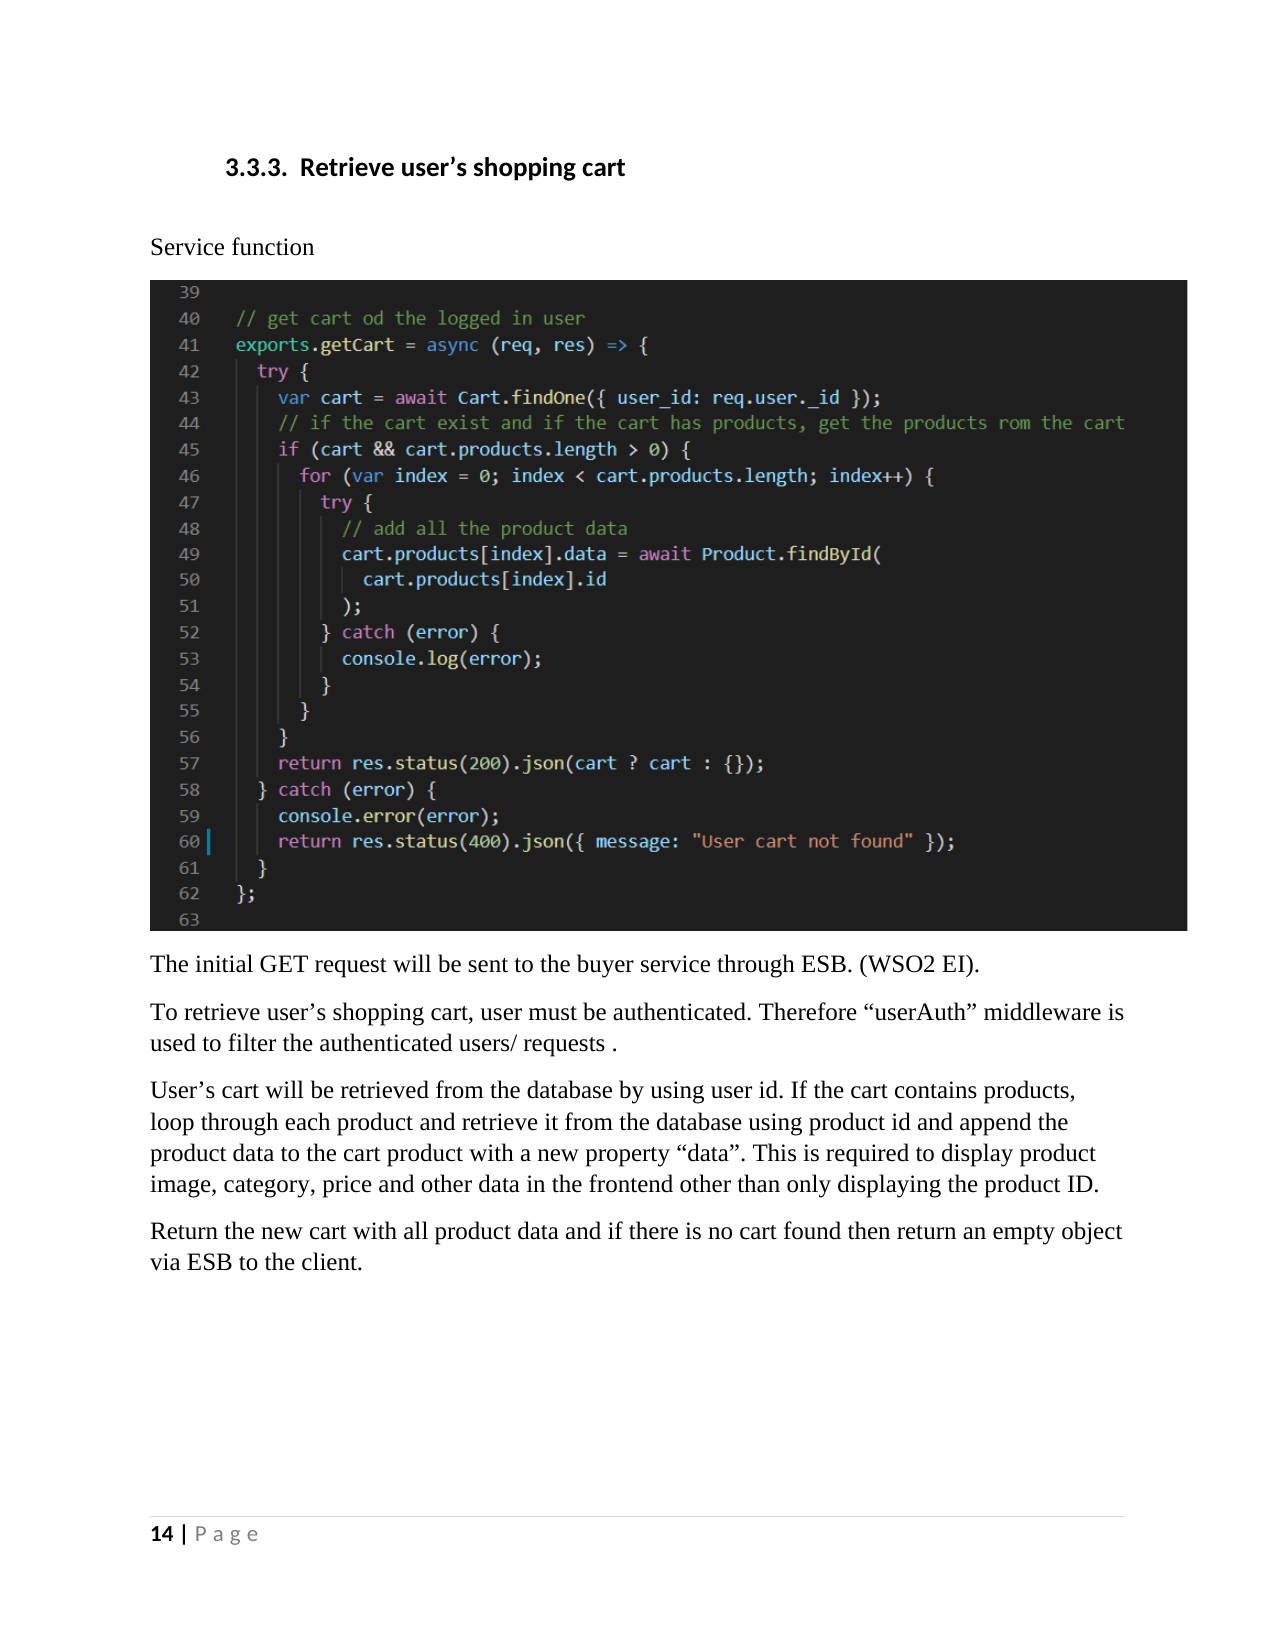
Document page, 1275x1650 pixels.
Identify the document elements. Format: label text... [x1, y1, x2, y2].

picture [150, 280, 1188, 931]
text Return the new cart with all product data and if there is no cart found then return an empty object via ESB to the client. [150, 1216, 1125, 1276]
text User’s cart will be retrieved from the database by using user id. If the cart contains products, loop through each product and retrieve it from the database using product id and append the product data to the cart product with a new property “data”. This is required to display product image, category, price and other data in the frontend other than only displaying the product ID. [150, 1076, 1125, 1197]
text Service function [150, 232, 1125, 261]
text To retrieve user’s shopping cart, user must be authenticated. Therefore “userAuth” middleware is used to filter the authenticated users/ requests . [150, 997, 1125, 1057]
text The initial GET request will be sent to the buyer service through ESB. (WSO2 EI). [150, 949, 1125, 978]
subtitle Retrieve user’s shopping cart [225, 150, 1125, 183]
